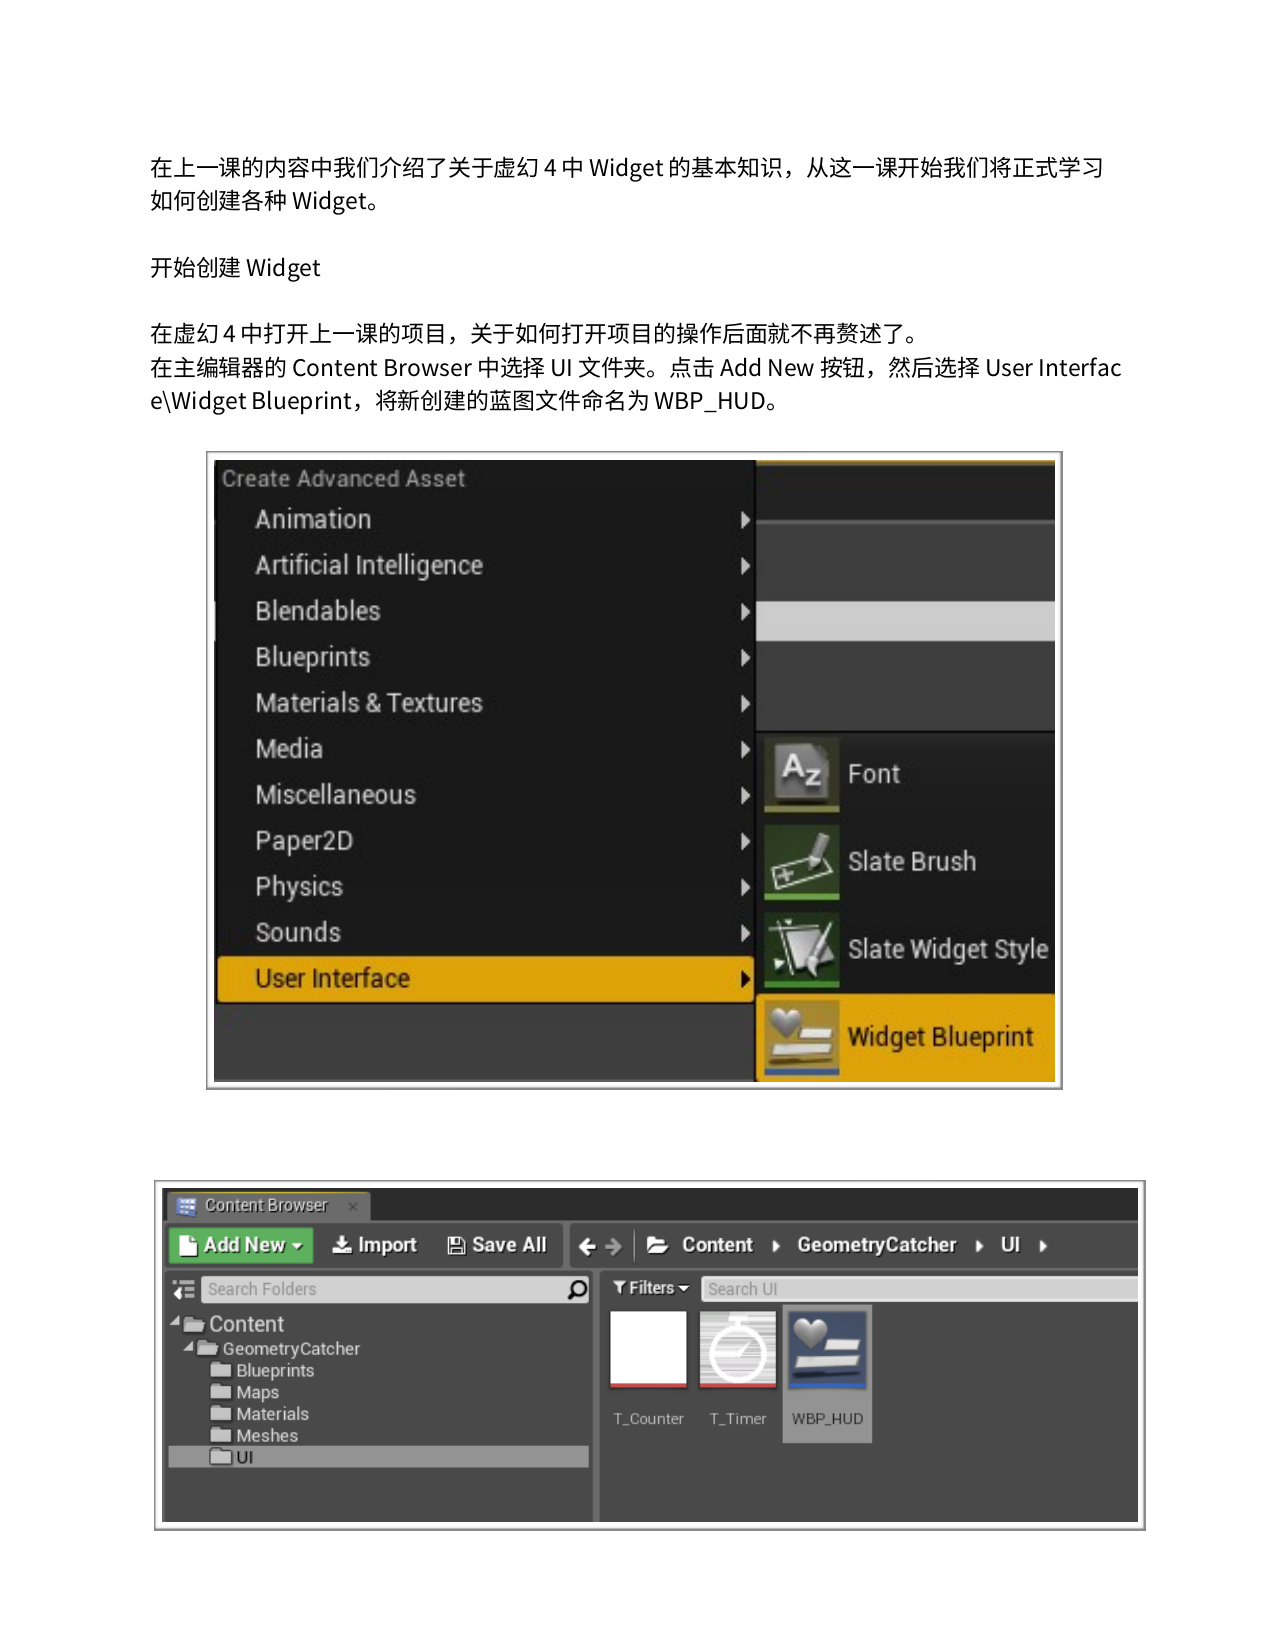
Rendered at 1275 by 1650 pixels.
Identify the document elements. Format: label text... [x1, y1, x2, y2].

picture [154, 1180, 1146, 1531]
text 在主编辑器的Content Browser中选择UI文件夹。点击Add New按钮，然后选择User Interface\Widget Blueprint，将新创建的蓝图文件命名为WBP_HUD。 [150, 349, 1125, 416]
text 在虚幻4中打开上一课的项目，关于如何打开项目的操作后面就不再赘述了。 [150, 316, 1125, 349]
text 开始创建Widget [150, 250, 1125, 283]
picture [206, 451, 1063, 1090]
text 在上一课的内容中我们介绍了关于虚幻4中Widget的基本知识，从这一课开始我们将正式学习如何创建各种Widget。 [150, 150, 1125, 216]
